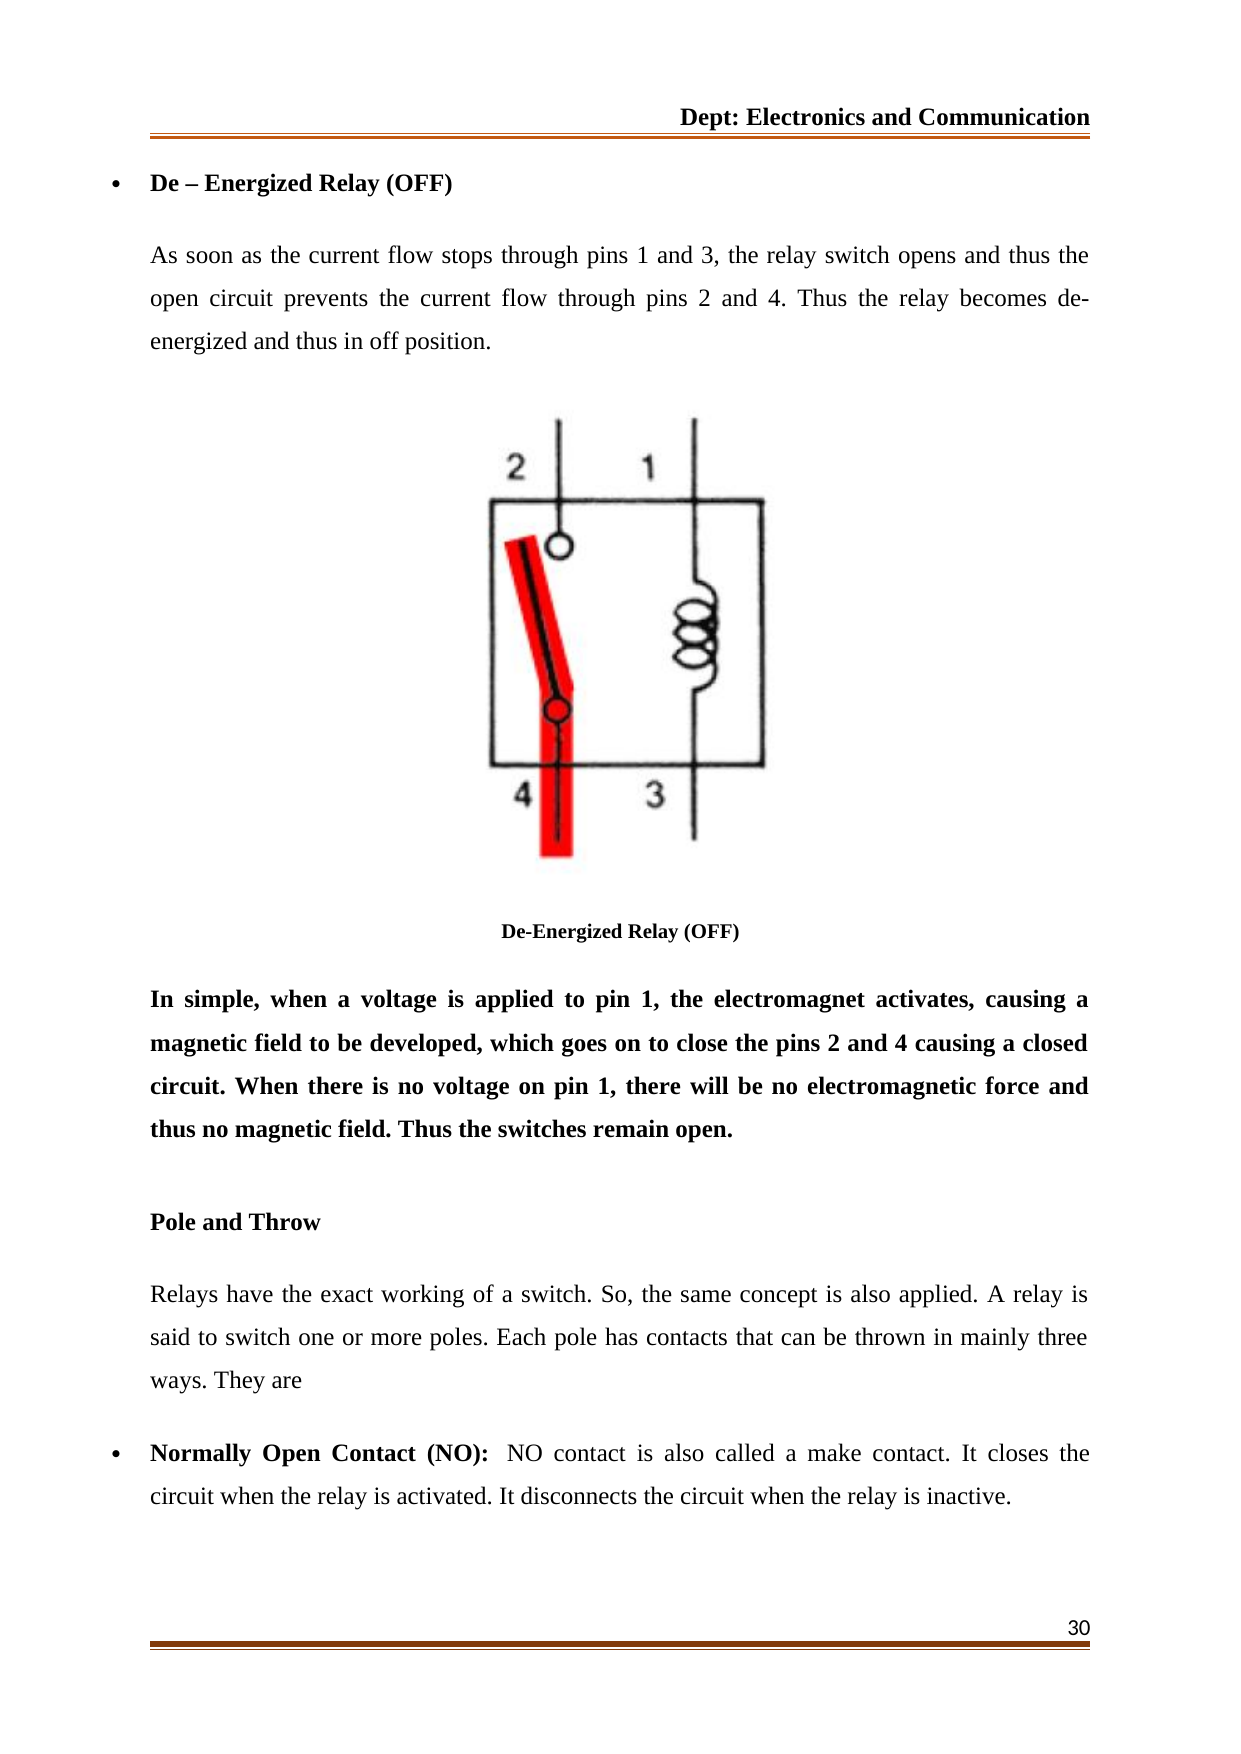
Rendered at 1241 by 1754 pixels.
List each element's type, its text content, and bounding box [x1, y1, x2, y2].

list Normally Open Contact (NO): NO contact is also called a make contact. It closes the circuit when the relay is activated. It disconnects the circuit when the relay is inactive. [112, 1438, 1090, 1510]
text As soon as the current flow stops through pins 1 and 3, the relay switch opens and thus the open circuit prevents the current flow through pins 2 and 4. Thus the relay becomes de-energized and thus in off position. [150, 240, 1090, 355]
subtitle Pole and Throw [150, 1207, 1090, 1236]
list De – Energized Relay (OFF) [112, 168, 1090, 196]
text In simple, when a voltage is applied to pin 1, the electromagnet activates, causing a magnetic field to be developed, which goes on to close the pins 2 and 4 causing a closed circuit. When there is no voltage on pin 1, there will be no electromagnetic force and thus no magnetic field. Thus the switches remain open. [150, 984, 1090, 1143]
text De-Energized Relay (OFF) [150, 919, 1090, 943]
text Relays have the exact working of a switch. So, the same concept is also applied. A relay is said to switch one or more poles. Each pole has contacts that can be thrown in mainly three ways. They are [150, 1279, 1090, 1394]
picture [436, 398, 804, 889]
